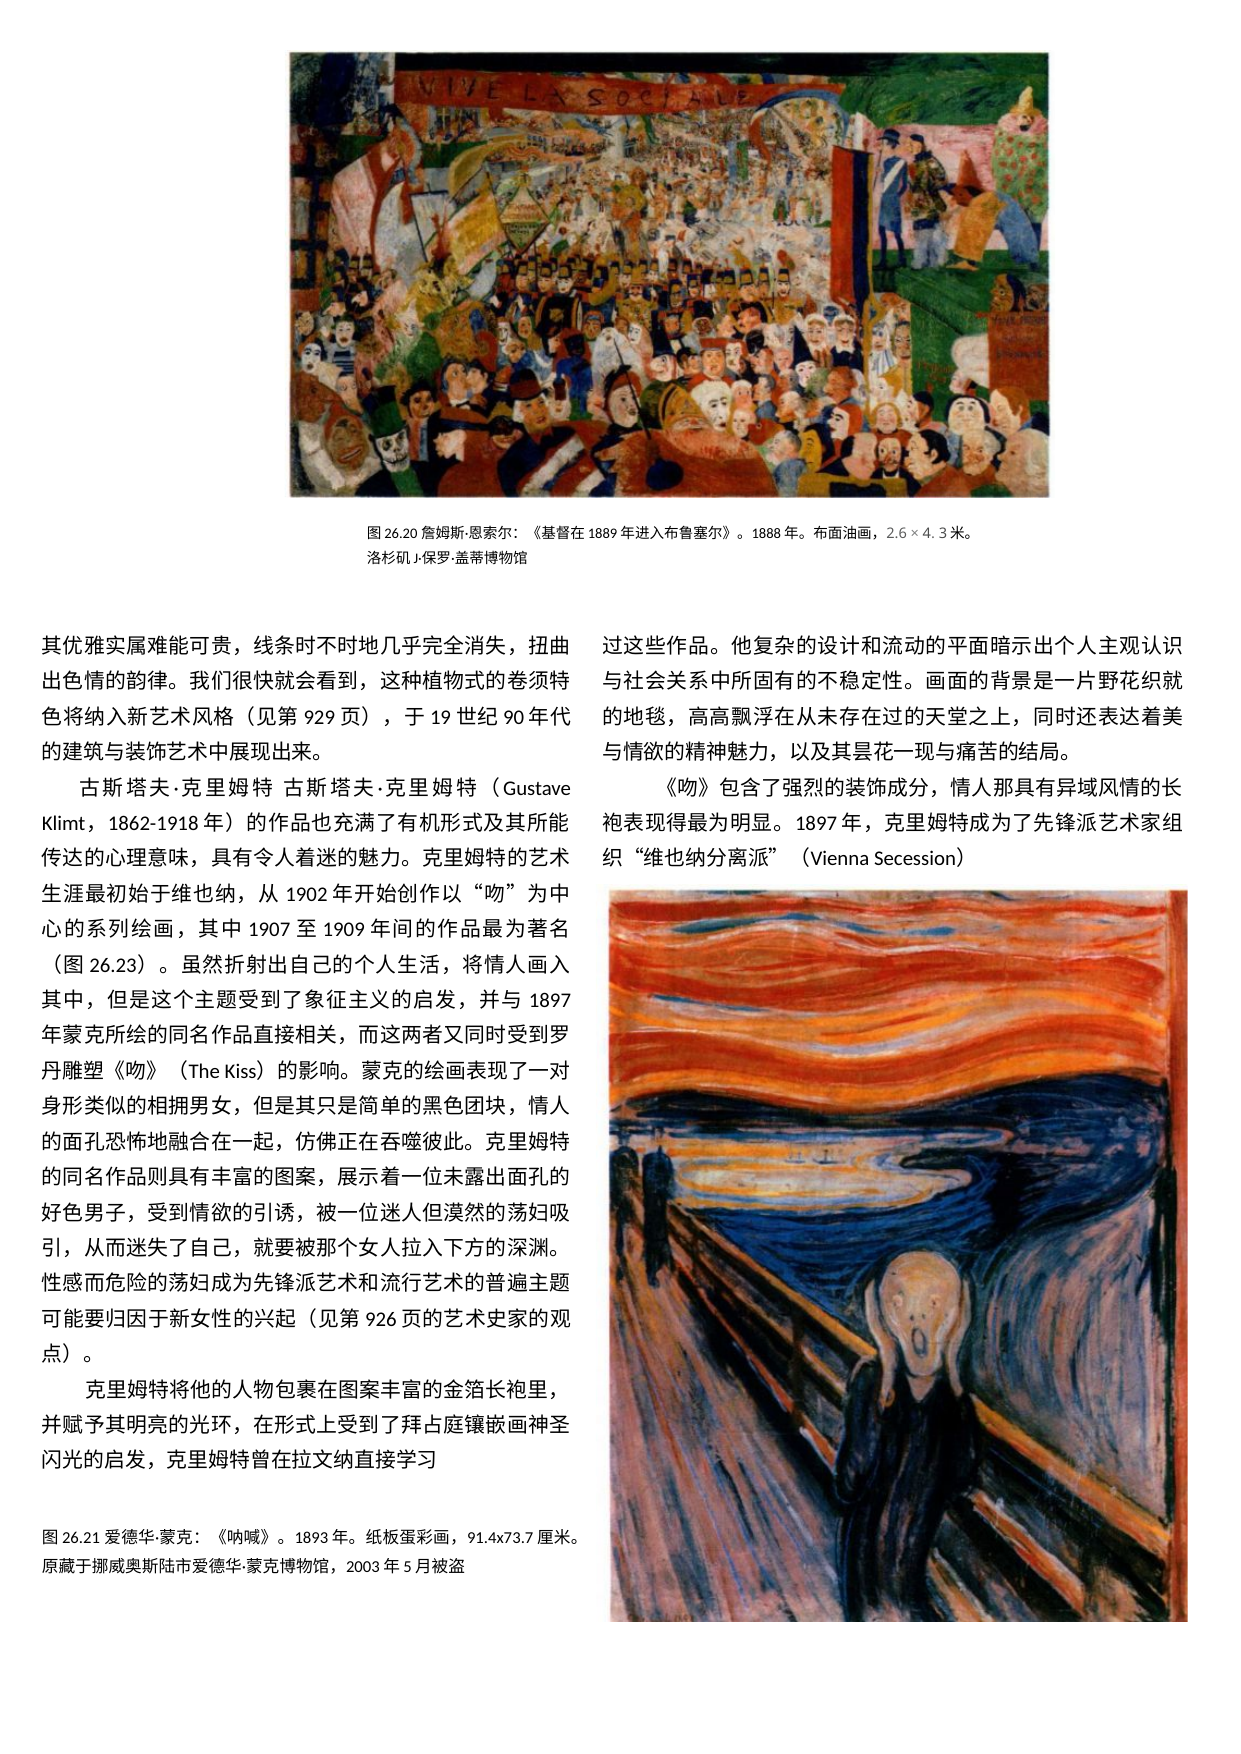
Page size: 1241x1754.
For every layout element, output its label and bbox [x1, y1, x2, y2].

picture [284, 50, 1056, 498]
picture [595, 884, 1188, 1622]
